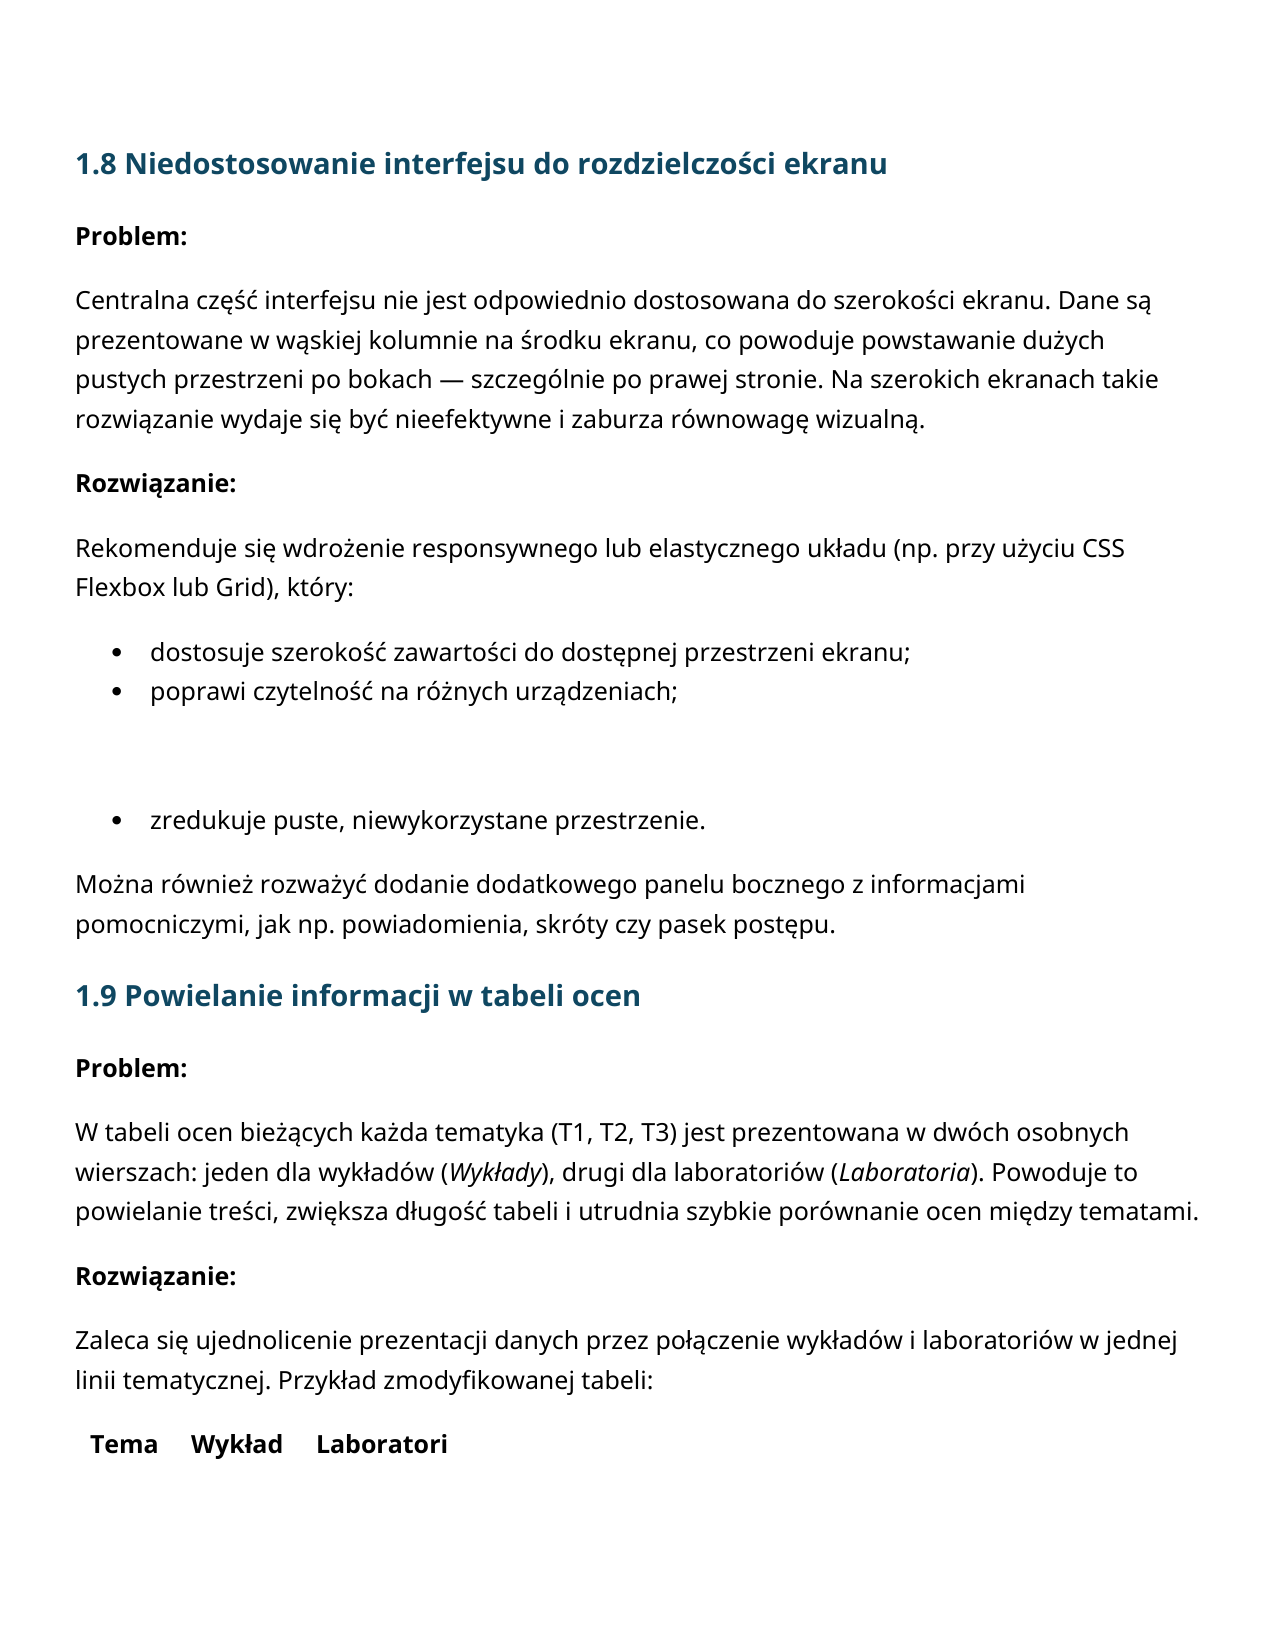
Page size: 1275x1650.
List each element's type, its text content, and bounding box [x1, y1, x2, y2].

text W tabeli ocen bieżących każda tematyka (T1, T2, T3) jest prezentowana w dwóch osobnych wierszach: jeden dla wykładów (Wykłady), drugi dla laboratoriów (Laboratoria). Powoduje to powielanie treści, zwiększa długość tabeli i utrudnia szybkie porównanie ocen między tematami. [75, 1115, 1200, 1228]
list poprawi czytelność na różnych urządzeniach; [112, 674, 1200, 708]
text Zaleca się ujednolicenie prezentacji danych przez połączenie wykładów i laboratoriów w jednej linii tematycznej. Przykład zmodyfikowanej tabeli: [75, 1323, 1200, 1396]
subtitle 1.8 Niedostosowanie interfejsu do rozdzielczości ekranu [75, 143, 1200, 183]
list zredukuje puste, niewykorzystane przestrzenie. [112, 803, 1200, 837]
list dostosuje szerokość zawartości do dostępnej przestrzeni ekranu; [112, 634, 1200, 668]
table_header Wykłady [173, 1427, 301, 1461]
text Problem: [75, 1051, 1200, 1084]
text Problem: [75, 218, 1200, 252]
text Centralna część interfejsu nie jest odpowiednio dostosowana do szerokości ekranu. Dane są prezentowane w wąskiej kolumnie na środku ekranu, co powoduje powstawanie dużych pustych przestrzeni po bokach — szczególnie po prawej stronie. Na szerokich ekranach takie rozwiązanie wydaje się być nieefektywne i zaburza równowagę wizualną. [75, 283, 1200, 435]
text Rozwiązanie: [75, 1258, 1200, 1292]
text Można również rozważyć dodanie dodatkowego panelu bocznego z informacjami pomocniczymi, jak np. powiadomienia, skróty czy pasek postępu. [75, 867, 1200, 941]
text Rozwiązanie: [75, 466, 1200, 500]
subtitle 1.9 Powielanie informacji w tabeli ocen [75, 975, 1200, 1015]
table_header Laboratoria [301, 1427, 463, 1461]
text Rekomenduje się wdrożenie responsywnego lub elastycznego układu (np. przy użyciu CSS Flexbox lub Grid), który: [75, 530, 1200, 604]
table_header Temat [75, 1427, 173, 1461]
